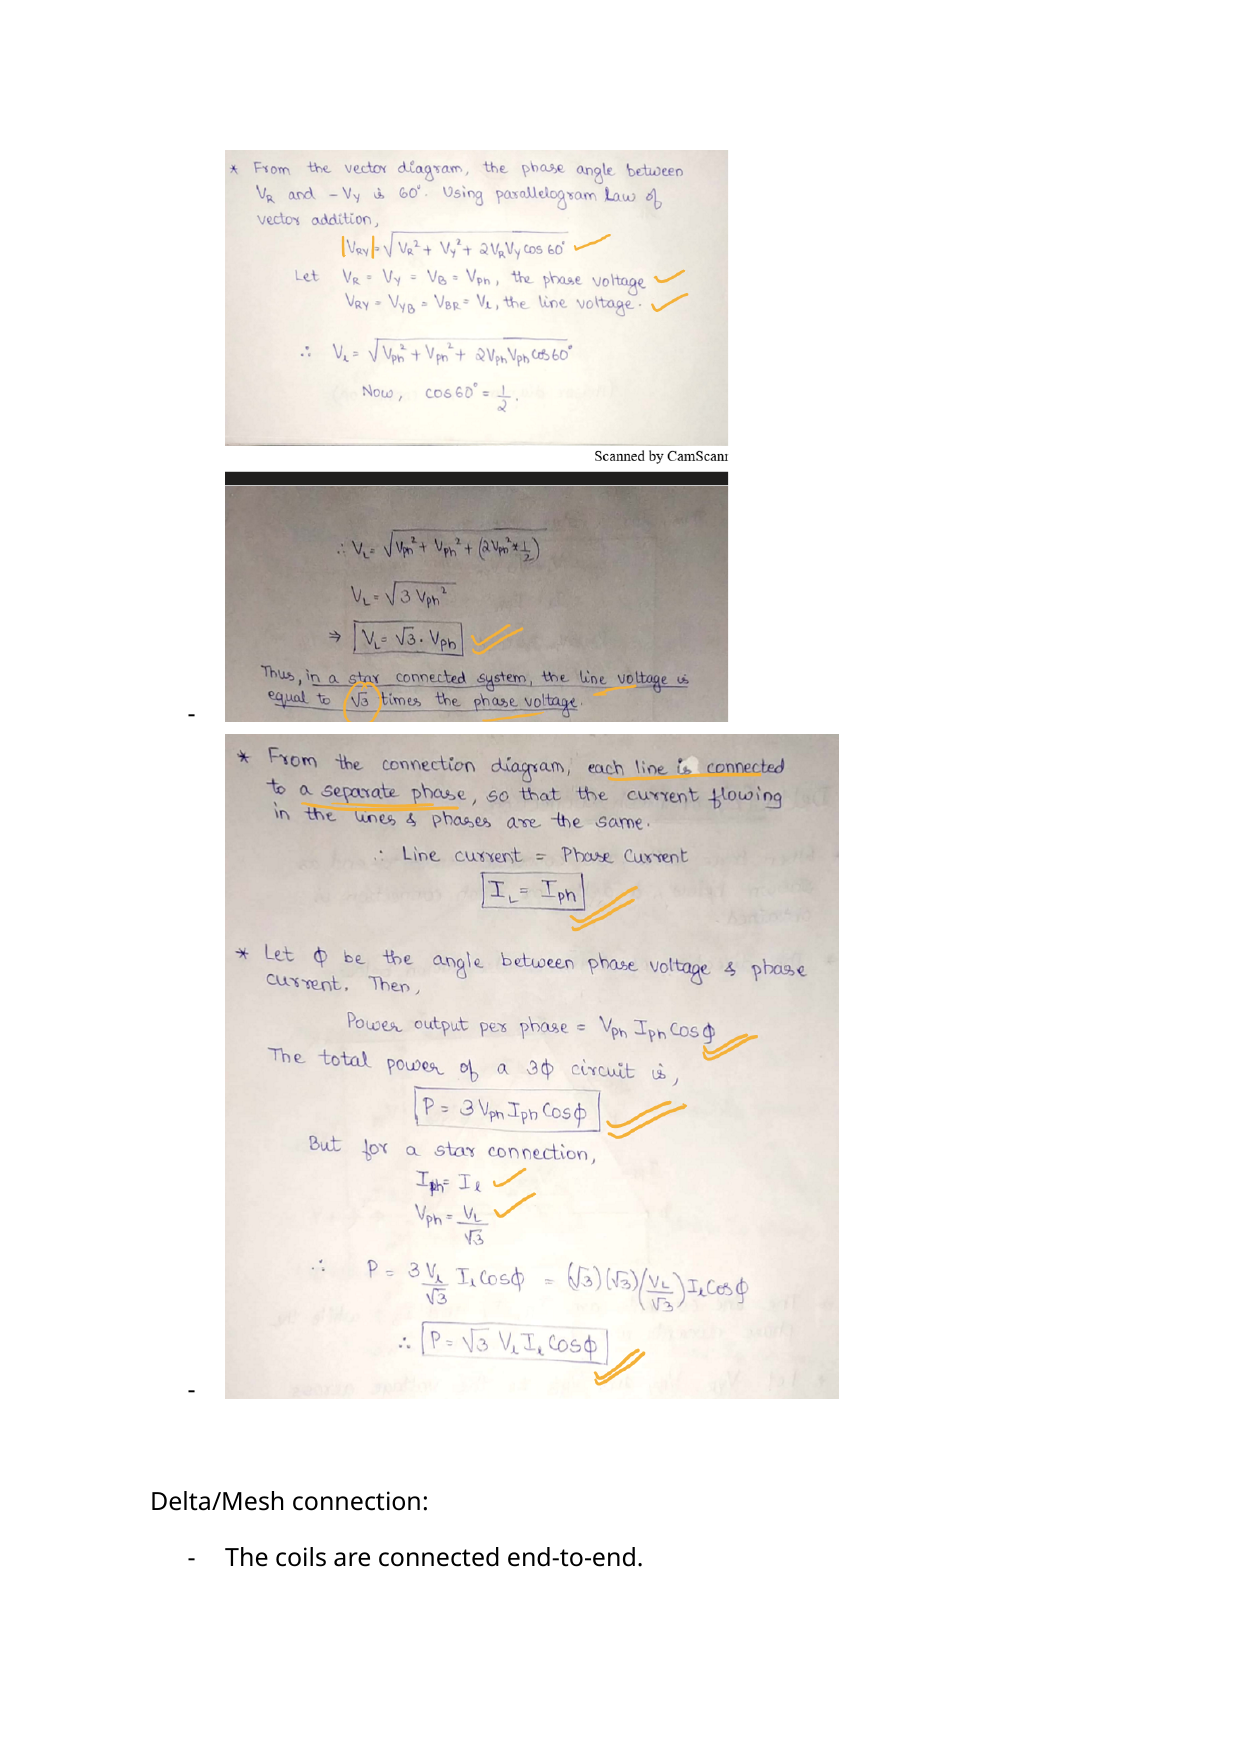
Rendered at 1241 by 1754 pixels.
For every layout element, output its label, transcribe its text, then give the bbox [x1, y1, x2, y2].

picture [225, 734, 839, 1399]
list The coils are connected end-to-end. [187, 1540, 1090, 1574]
text Delta/Mesh connection: [150, 1484, 1090, 1518]
picture [225, 150, 729, 722]
